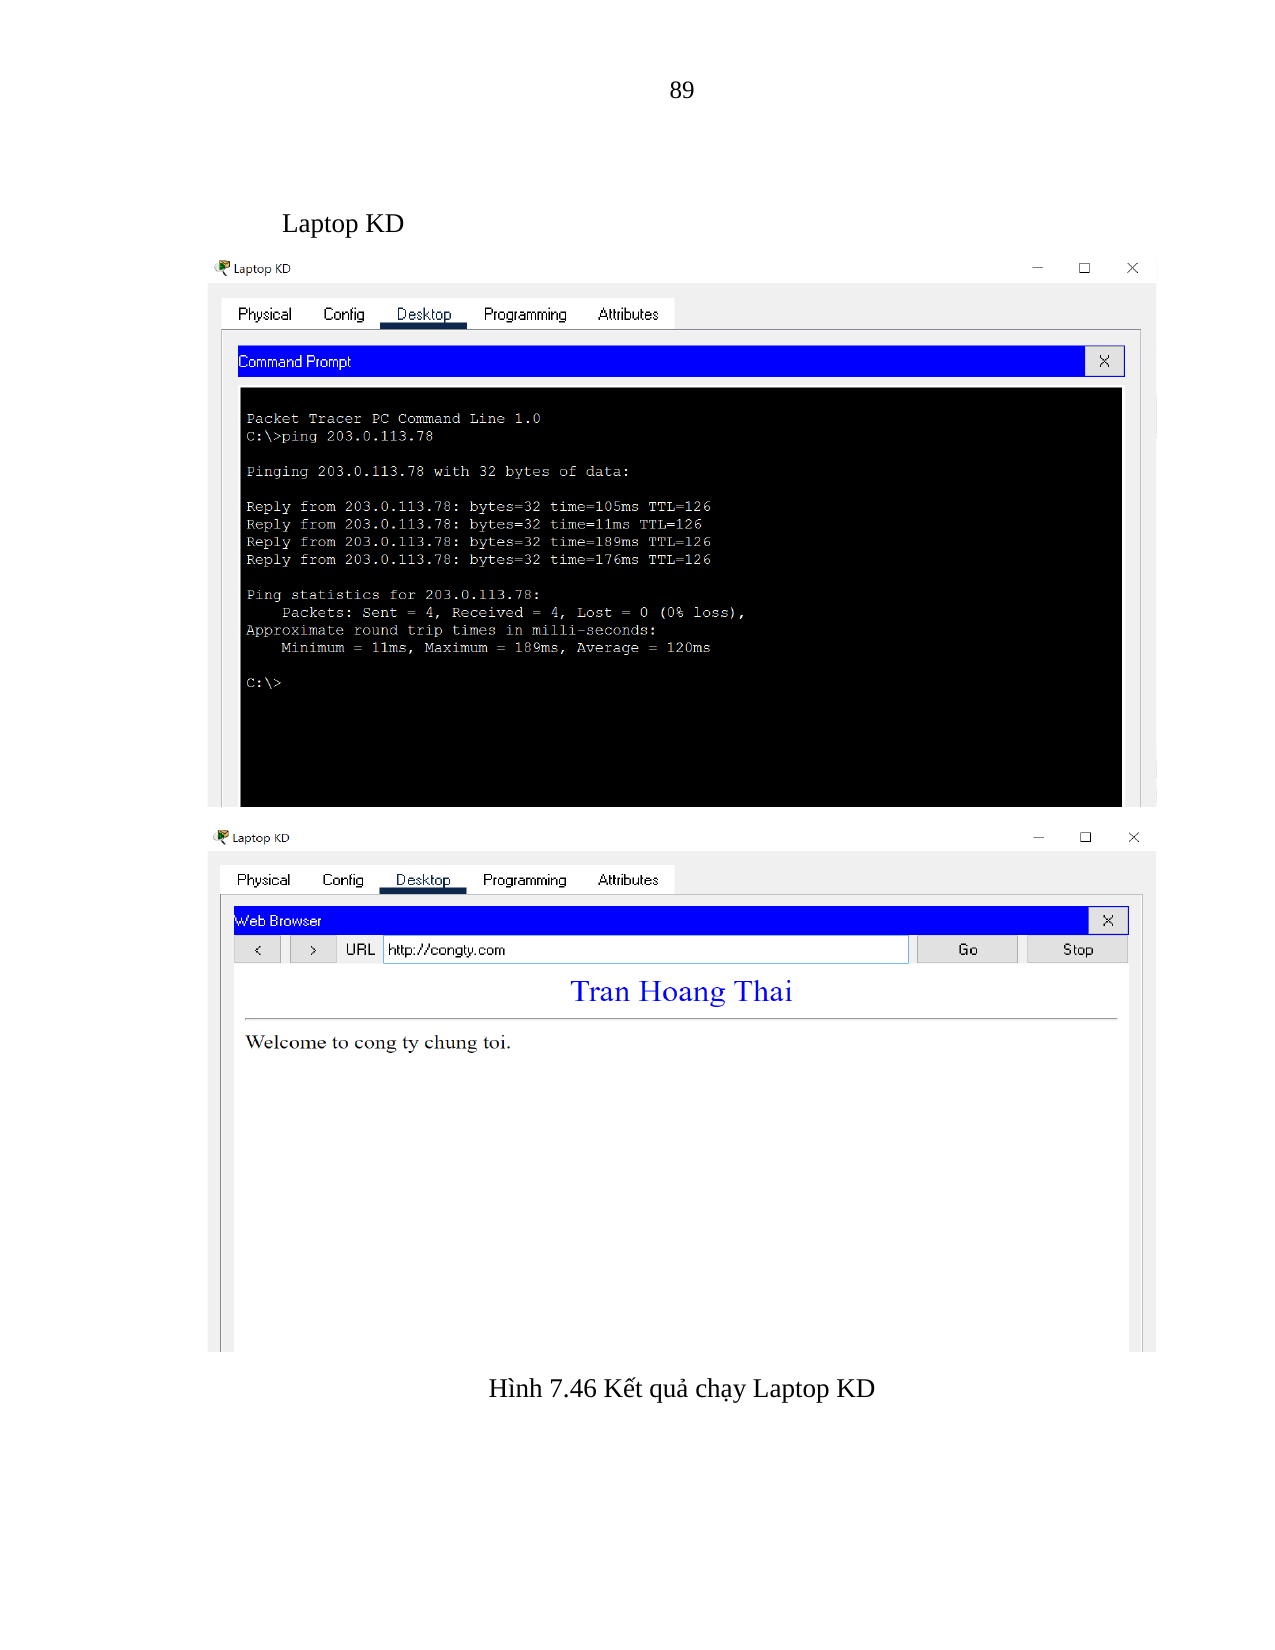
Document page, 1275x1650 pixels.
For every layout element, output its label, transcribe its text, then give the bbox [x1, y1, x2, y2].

text Laptop KD [207, 207, 1157, 238]
text Hình 7.46 Kết quả chạy Laptop KD [207, 1372, 1157, 1403]
picture [207, 253, 1157, 807]
picture [207, 827, 1157, 1352]
